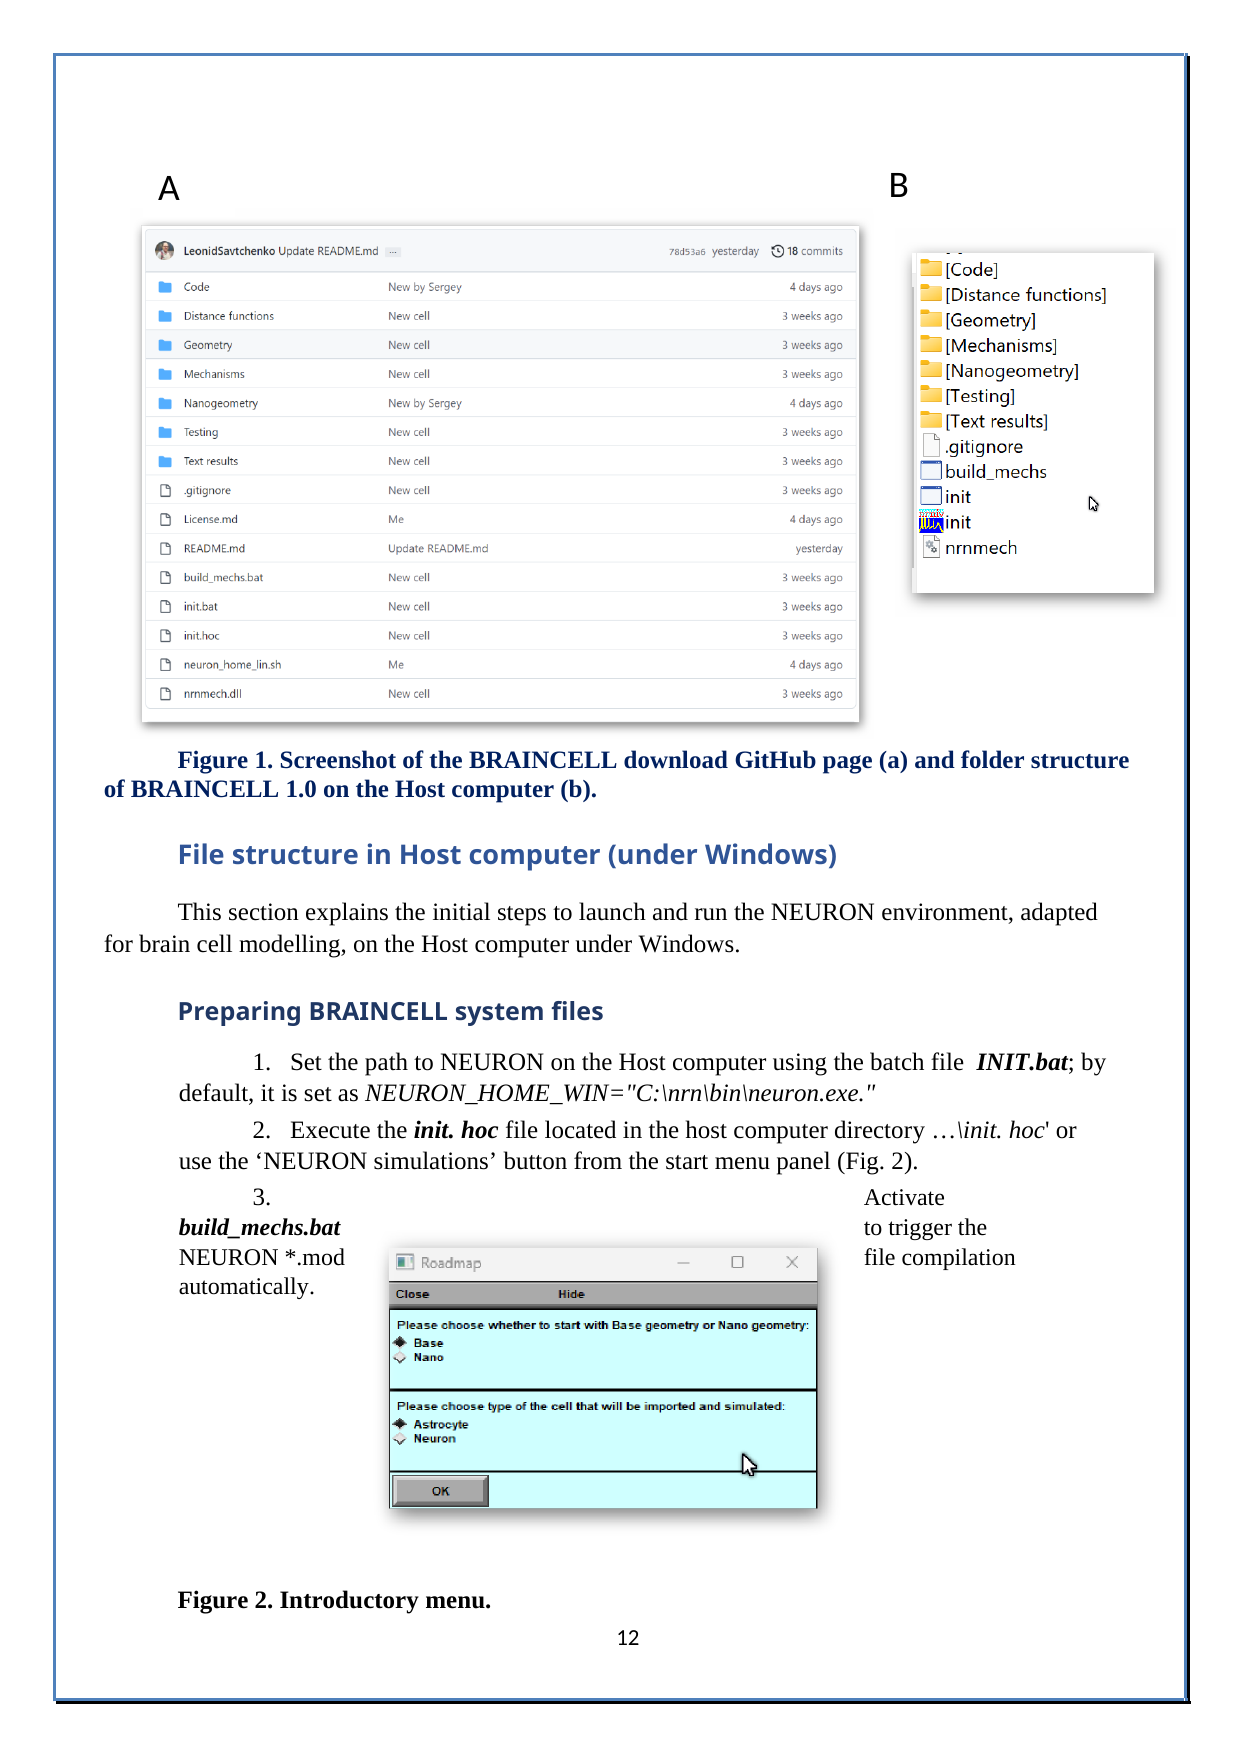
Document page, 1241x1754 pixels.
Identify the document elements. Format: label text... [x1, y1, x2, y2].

subtitle Preparing BRAINCELL system files [103, 994, 1152, 1028]
picture [377, 1236, 829, 1517]
picture [124, 208, 876, 739]
subtitle File structure in Host computer (under Windows) [103, 836, 1152, 873]
text 3. Activate build_mechs.bat to trigger the NEURON *.mod file compilation automatically. [178, 1182, 1073, 1300]
text 1. Set the path to NEURON on the Host computer using the batch file INIT.bat; by default, it is set as NEURON_HOME_WIN="C:\nrn\bin\neuron.exe." [178, 1047, 1111, 1107]
text This section explains the initial steps to launch and run the NEURON environment, adapted for brain cell modelling, on the Host computer under Windows. [103, 897, 1121, 958]
text Figure 1. Screenshot of the BRAINCELL download GitHub page (a) and folder structure of BRAINCELL 1.0 on the Host computer (b). [103, 745, 1154, 803]
picture [887, 228, 1178, 617]
text 2. Execute the init. hoc file located in the host computer directory …\init. hoc' or use the ‘NEURON simulations’ button from the start menu panel (Fig. 2). [178, 1115, 1116, 1174]
text Figure 2. Introductory menu. [103, 1585, 1154, 1614]
